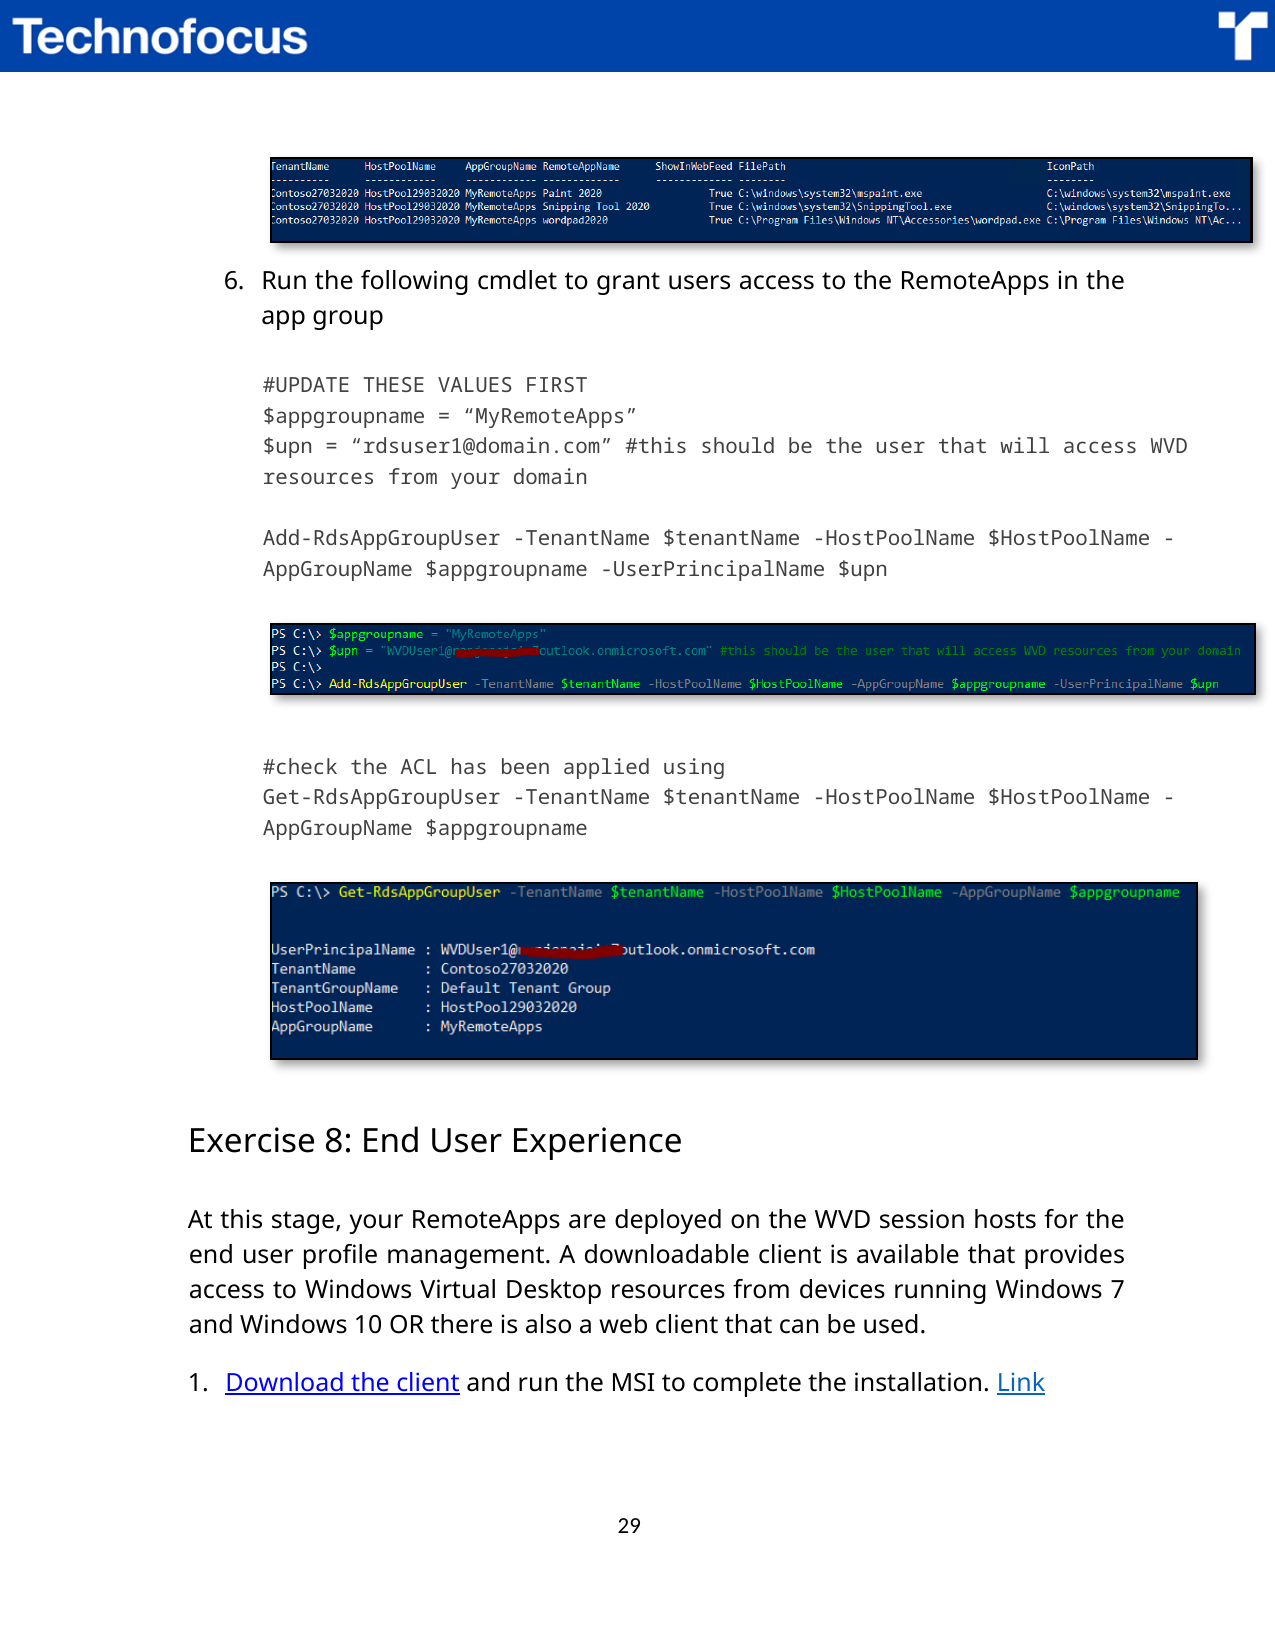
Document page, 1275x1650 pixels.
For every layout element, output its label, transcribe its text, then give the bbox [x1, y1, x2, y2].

text $appgroupname = “MyRemoteApps” [263, 401, 1230, 429]
text #UPDATE THESE VALUES FIRST [263, 370, 1230, 399]
list Download the client and run the MSI to complete the installation. Link [188, 1364, 1126, 1398]
picture [272, 884, 1196, 1058]
text Get-RdsAppGroupUser -TenantName $tenantName -HostPoolName $HostPoolName -AppGroupName $appgroupname [263, 782, 1230, 842]
text #check the ACL has been applied using [263, 752, 1230, 780]
picture [272, 159, 1250, 241]
list Run the following cmdlet to grant users access to the RemoteApps in the app group [223, 262, 1126, 331]
picture [0, 0, 1275, 72]
subtitle Exercise 8: End User Experience [188, 1117, 1230, 1163]
text At this stage, your RemoteApps are deployed on the WVD session hosts for the end user profile management. A downloadable client is available that provides access to Windows Virtual Desktop resources from devices running Windows 7 and Windows 10 OR there is also a web client that can be used. [188, 1202, 1126, 1341]
picture [272, 625, 1254, 693]
text $upn = “rdsuser1@domain.com” #this should be the user that will access WVD resources from your domain [263, 432, 1230, 491]
text Add-RdsAppGroupUser -TenantName $tenantName -HostPoolName $HostPoolName -AppGroupName $appgroupname -UserPrincipalName $upn [263, 523, 1230, 582]
